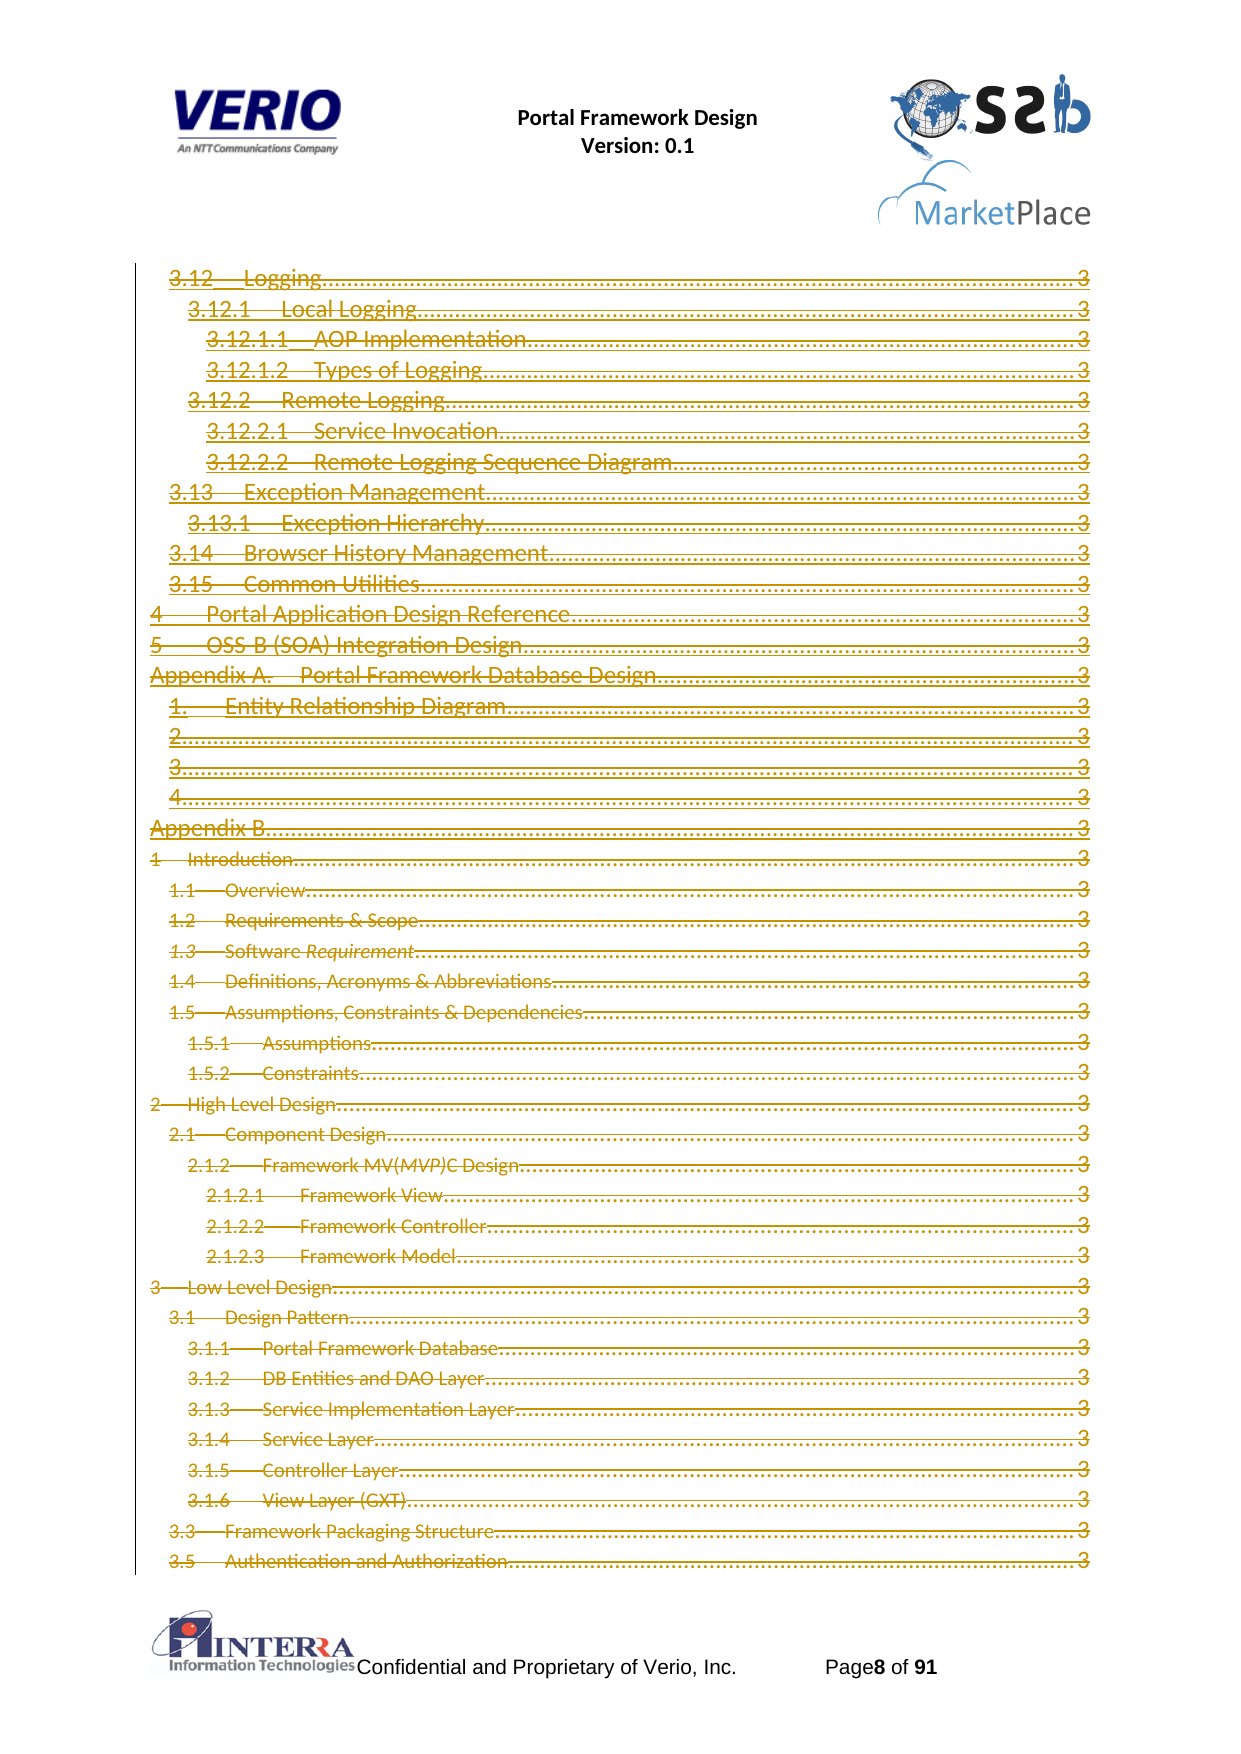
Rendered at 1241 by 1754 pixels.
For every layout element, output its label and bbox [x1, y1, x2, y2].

picture [156, 75, 357, 168]
picture [878, 74, 1091, 235]
picture [150, 1608, 357, 1675]
